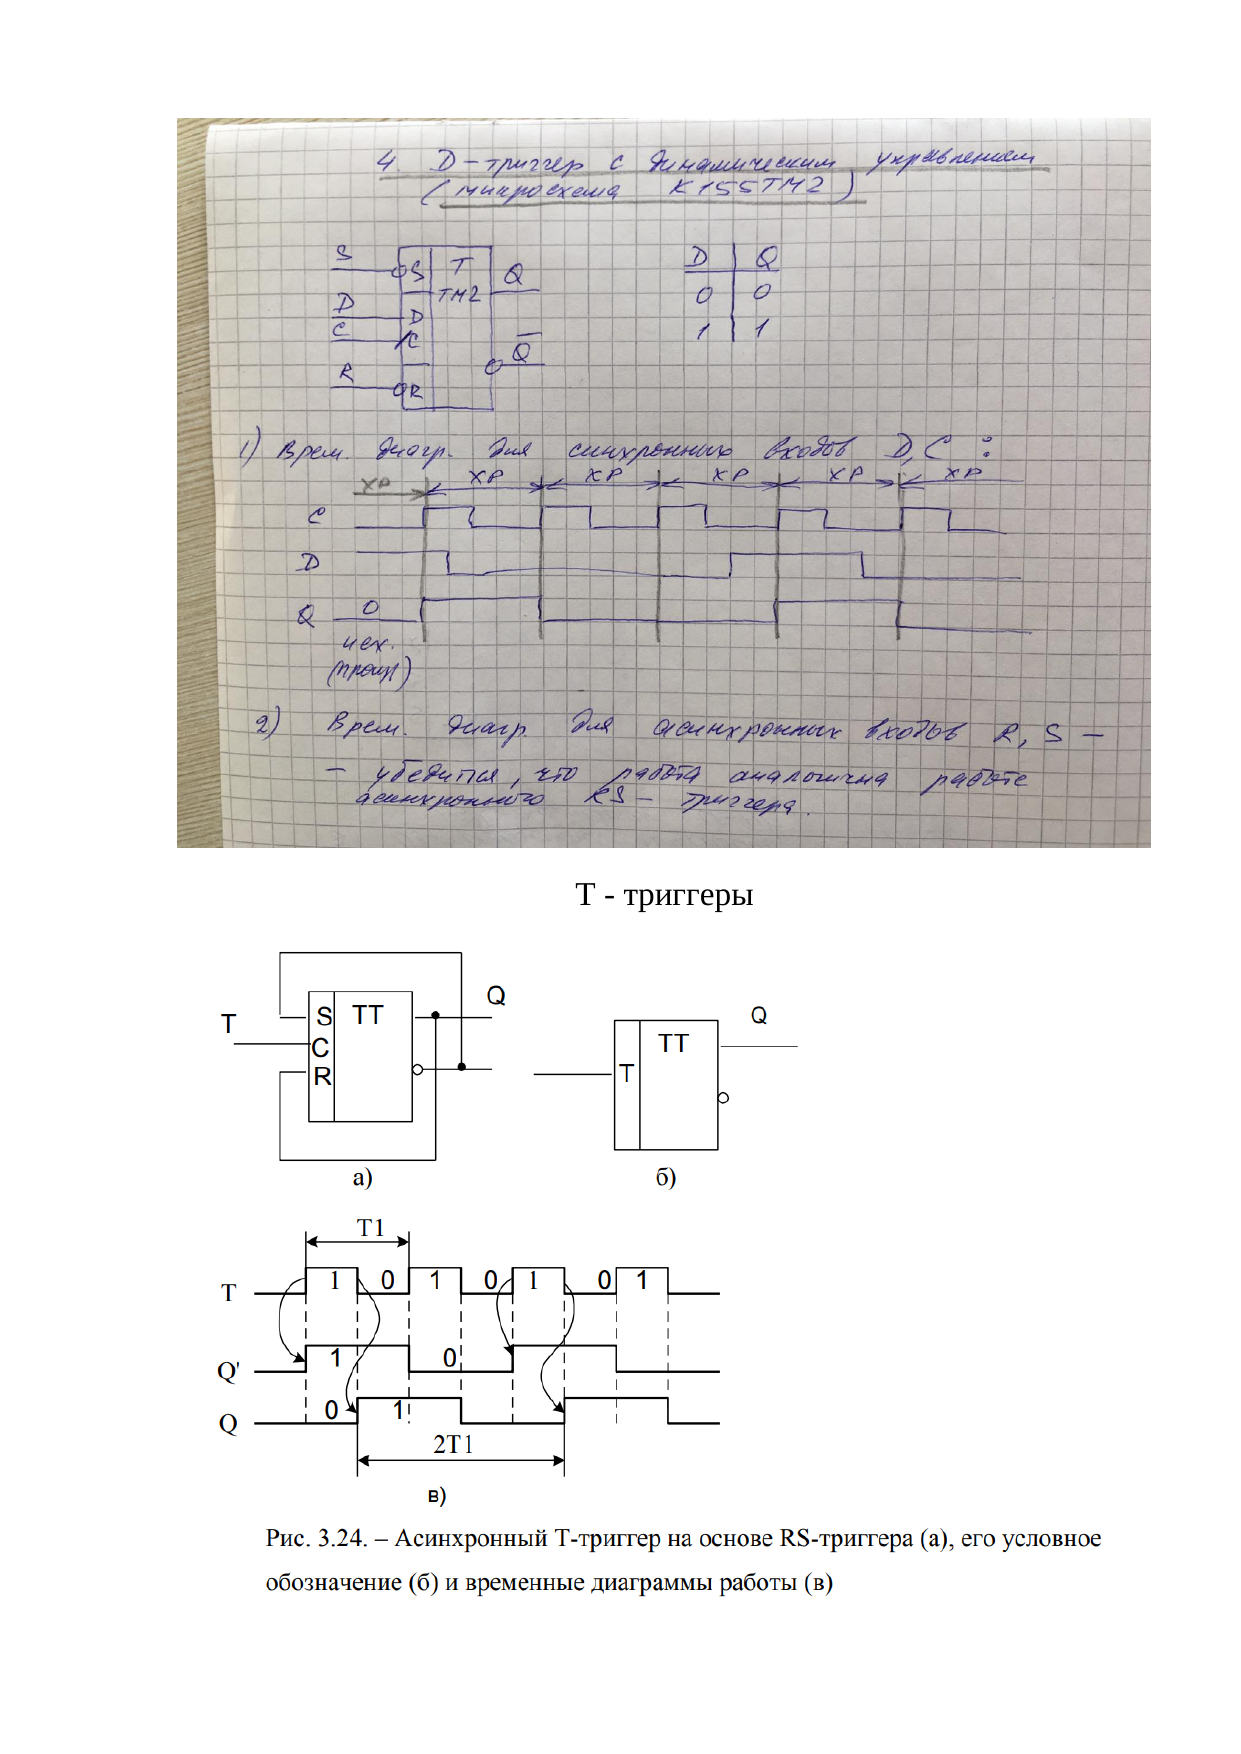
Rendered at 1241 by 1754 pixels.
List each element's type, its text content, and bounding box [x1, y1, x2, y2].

picture [197, 938, 1132, 1607]
text Т - триггеры [177, 874, 1152, 912]
picture [177, 118, 1151, 848]
